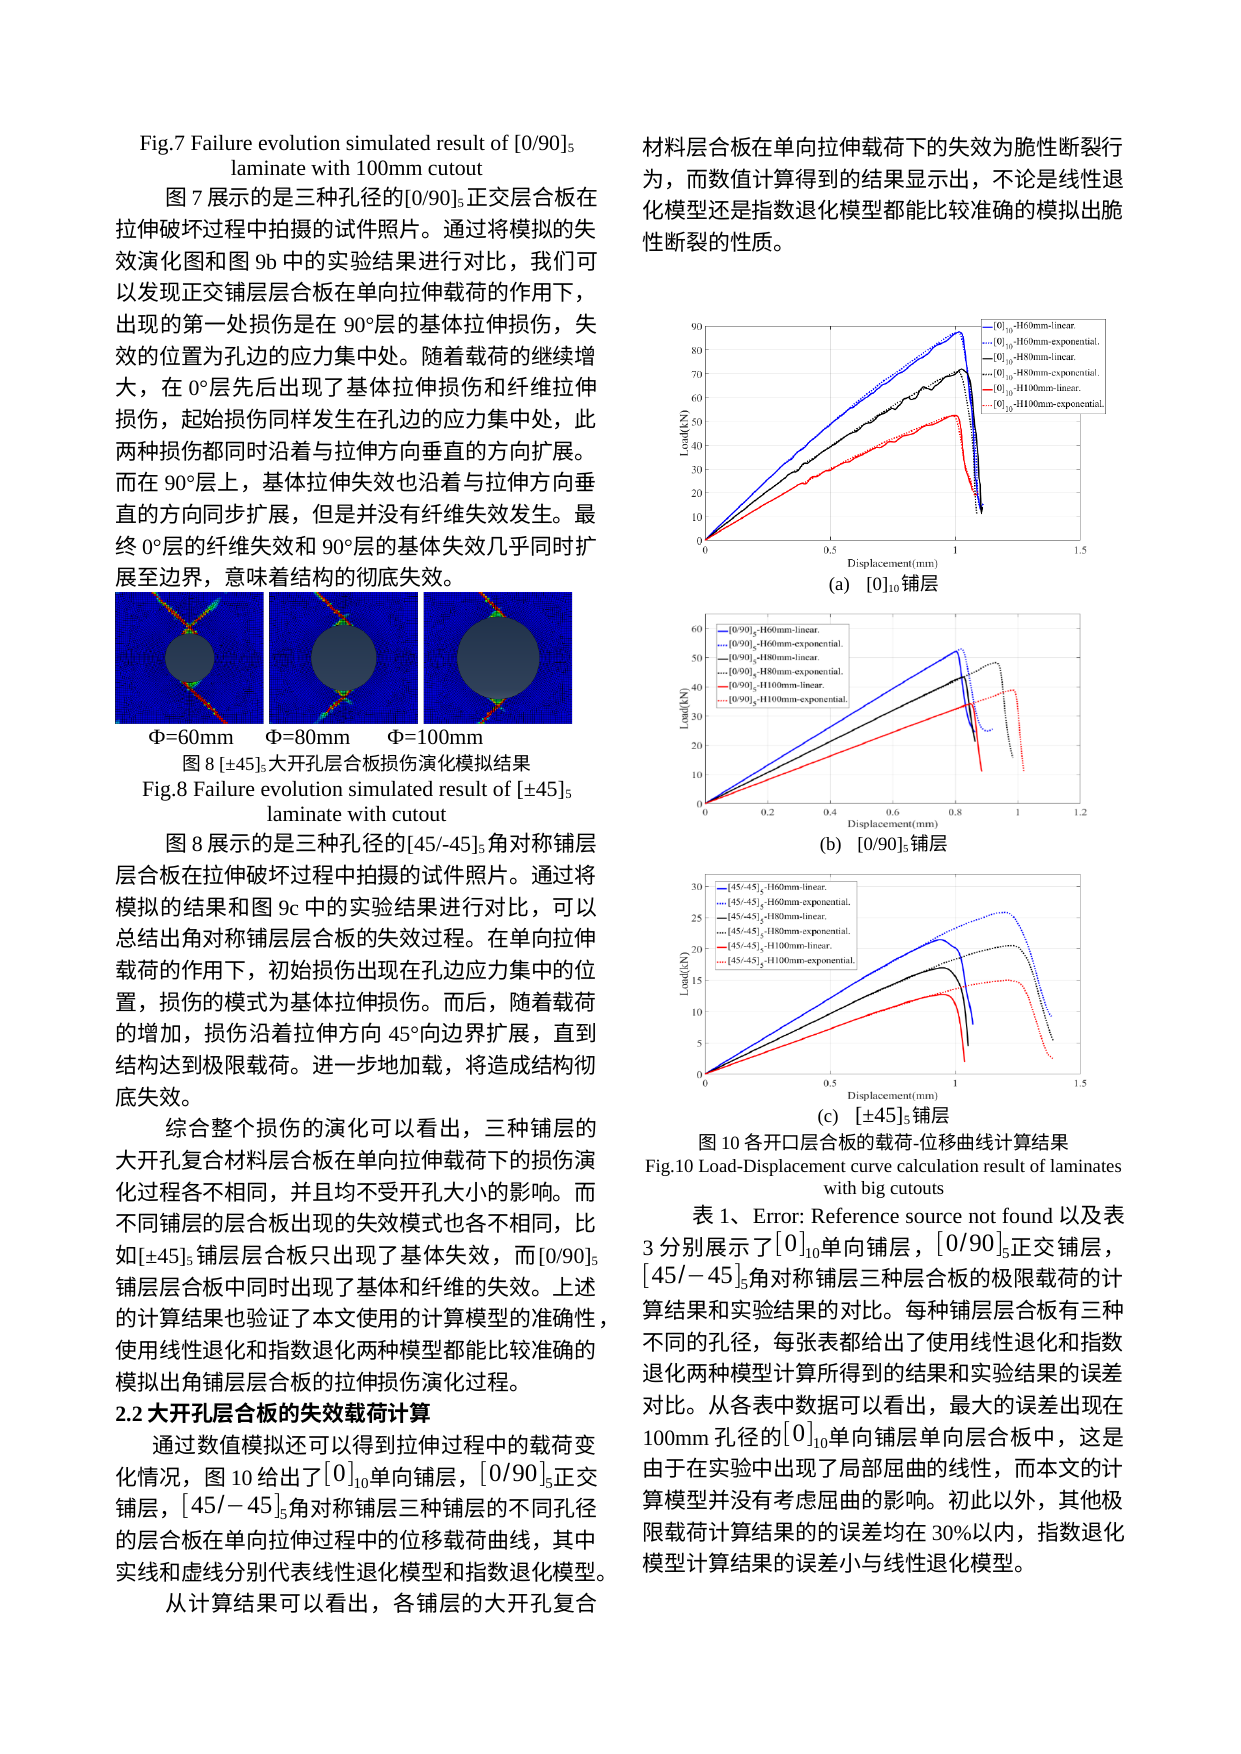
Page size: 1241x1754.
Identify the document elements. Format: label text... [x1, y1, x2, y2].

text Ф=60mm Ф=80mm Ф=100mm [115, 724, 598, 749]
picture [115, 592, 264, 724]
text Fig.8 Failure evolution simulated result of [±45]5 laminate with cutout [115, 776, 598, 826]
list [±45]5铺层 [642, 1101, 1125, 1128]
picture [423, 592, 573, 724]
text 图8展示的是三种孔径的[45/-45]5角对称铺层层合板在拉伸破坏过程中拍摄的试件照片。通过将模拟的结果和图9c中的实验结果进行对比，可以总结出角对称铺层层合板的失效过程。在单向拉伸载荷的作用下，初始损伤出现在孔边应力集中的位置，损伤的模式为基体拉伸损伤。而后，随着载荷的增加，损伤沿着拉伸方向45°向边界扩展，直到结构达到极限载荷。进一步地加载，将造成结构彻底失效。 [115, 826, 598, 1111]
text 从计算结果可以看出，各铺层的大开孔复合材料层合板在单向拉伸载荷下的失效为脆性断裂行为，而数值计算得到的结果显示出，不论是线性退化模型还是指数退化模型都能比较准确的模拟出脆性断裂的性质。 [642, 130, 1125, 257]
text 从计算结果可以看出，各铺层的大开孔复合材料层合板在单向拉伸载荷下的失效为脆性断裂行为，而数值计算得到的结果显示出，不论是线性退化模型还是指数退化模型都能比较准确的模拟出脆性断裂的性质。 [115, 1586, 598, 1618]
picture [269, 592, 418, 724]
text 2.2大开孔层合板的失效载荷计算 [115, 1396, 598, 1428]
list [0]10铺层 [642, 569, 1125, 596]
picture [642, 596, 1125, 829]
text 图7展示的是三种孔径的[0/90]5正交层合板在拉伸破坏过程中拍摄的试件照片。通过将模拟的失效演化图和图9b中的实验结果进行对比，我们可以发现正交铺层层合板在单向拉伸载荷的作用下，出现的第一处损伤是在90°层的基体拉伸损伤，失效的位置为孔边的应力集中处。随着载荷的继续增大，在0°层先后出现了基体拉伸损伤和纤维拉伸损伤，起始损伤同样发生在孔边的应力集中处，此两种损伤都同时沿着与拉伸方向垂直的方向扩展。而在90°层上，基体拉伸失效也沿着与拉伸方向垂直的方向同步扩展，但是并没有纤维失效发生。最终0°层的纤维失效和90°层的基体失效几乎同时扩展至边界，意味着结构的彻底失效。 [115, 180, 598, 592]
text Fig.7 Failure evolution simulated result of [0/90]5 laminate with 100mm cutout [115, 130, 598, 180]
list [0/90]5铺层 [642, 829, 1125, 855]
text 综合整个损伤的演化可以看出，三种铺层的大开孔复合材料层合板在单向拉伸载荷下的损伤演化过程各不相同，并且均不受开孔大小的影响。而不同铺层的层合板出现的失效模式也各不相同，比如[±45]5铺层层合板只出现了基体失效，而[0/90]5铺层层合板中同时出现了基体和纤维的失效。上述的计算结果也验证了本文使用的计算模型的准确性，使用线性退化和指数退化两种模型都能比较准确的模拟出角铺层层合板的拉伸损伤演化过程。 [115, 1111, 598, 1396]
text 通过数值模拟还可以得到拉伸过程中的载荷变化情况，图10给出了单向铺层，正交铺层，角对称铺层三种铺层的不同孔径的层合板在单向拉伸过程中的位移载荷曲线，其中实线和虚线分别代表线性退化模型和指数退化模型。 [115, 1428, 598, 1586]
text 图10 各开口层合板的载荷-位移曲线计算结果 [642, 1128, 1125, 1155]
text 图8 [±45]5大开孔层合板损伤演化模拟结果 [115, 749, 598, 776]
text Fig.10 Load-Displacement curve calculation result of laminates with big cutouts [642, 1155, 1125, 1198]
picture [642, 855, 1125, 1101]
picture [642, 307, 1125, 569]
